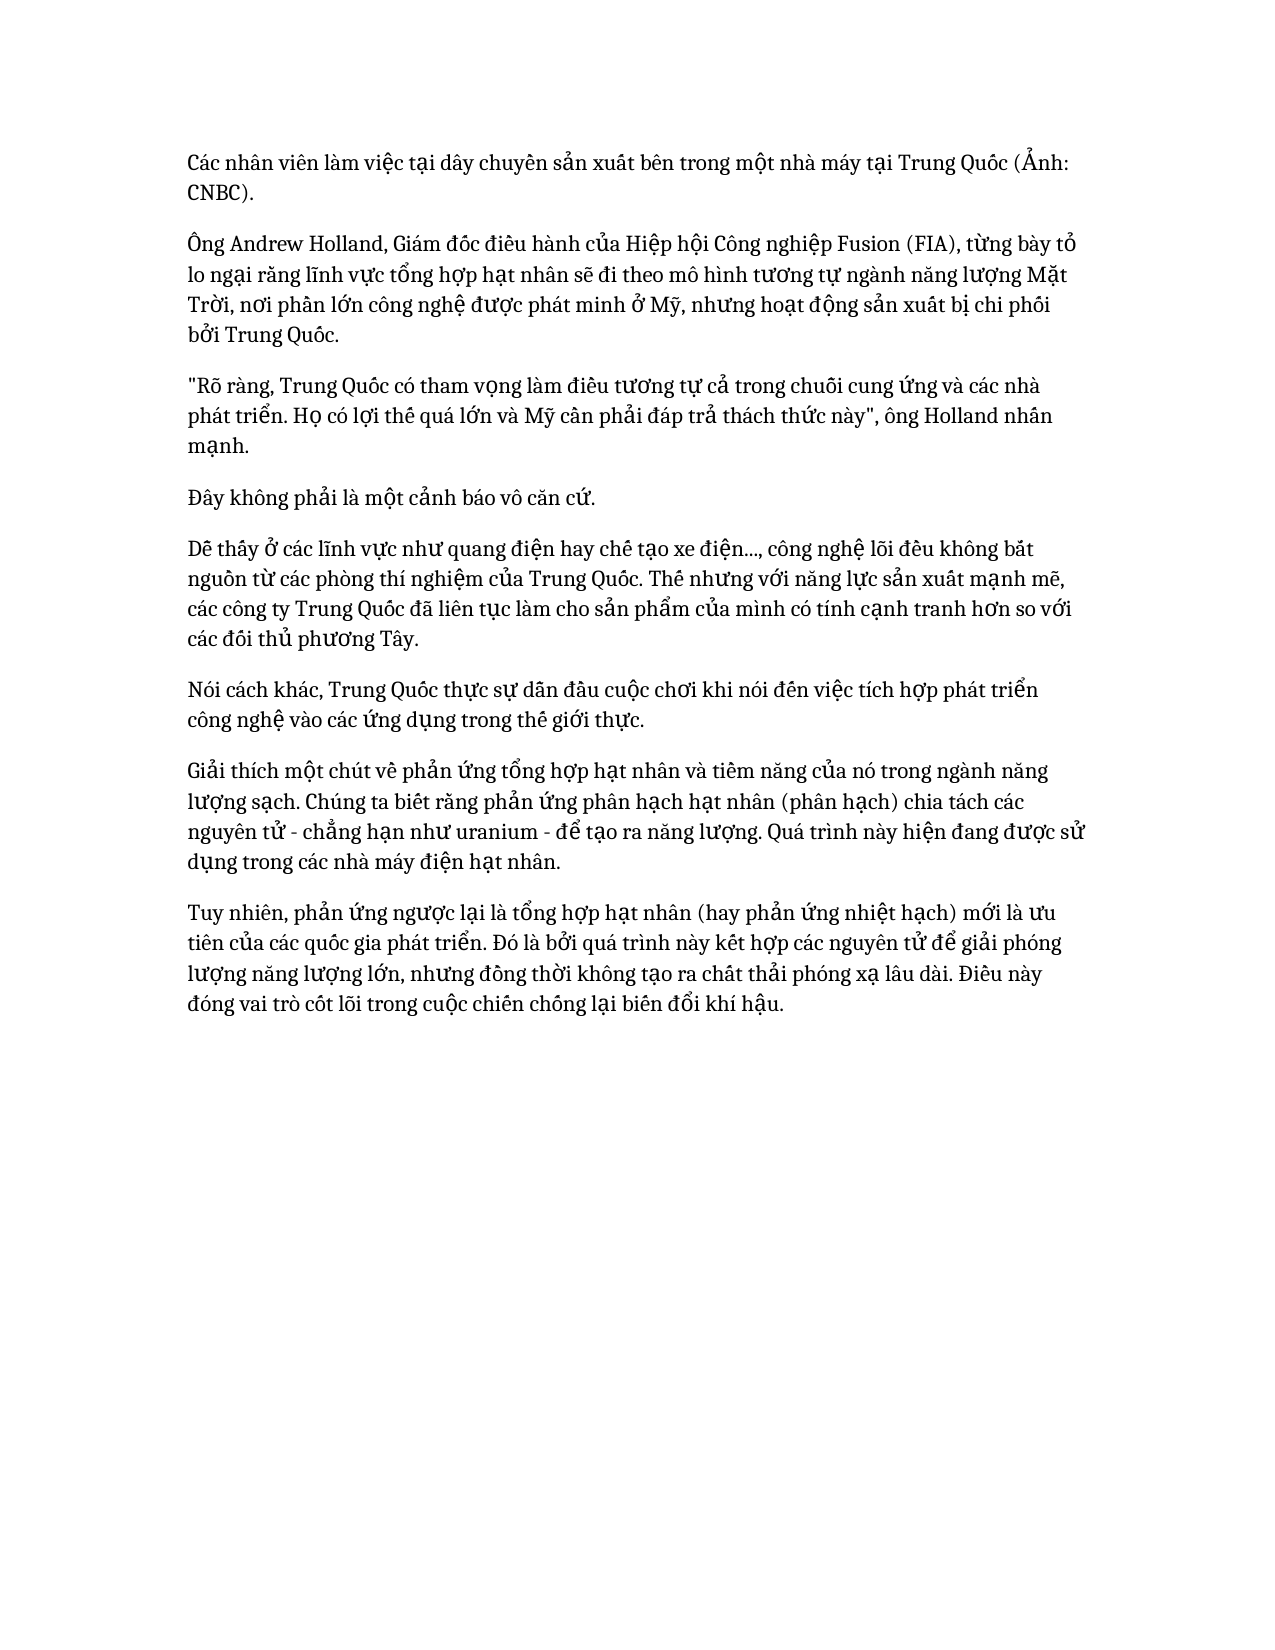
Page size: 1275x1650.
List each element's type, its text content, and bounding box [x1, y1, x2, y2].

text Tuy nhiên, phản ứng ngược lại là tổng hợp hạt nhân (hay phản ứng nhiệt hạch) mới là ưu tiên của các quốc gia phát triển. Đó là bởi quá trình này kết hợp các nguyên tử để giải phóng lượng năng lượng lớn, nhưng đồng thời không tạo ra chất thải phóng xạ lâu dài. Điều này đóng vai trò cốt lõi trong cuộc chiến chống lại biến đổi khí hậu. [187, 900, 1087, 1017]
text Các nhân viên làm việc tại dây chuyền sản xuất bên trong một nhà máy tại Trung Quốc (Ảnh: CNBC). [187, 150, 1087, 207]
text Ông Andrew Holland, Giám đốc điều hành của Hiệp hội Công nghiệp Fusion (FIA), từng bày tỏ lo ngại rằng lĩnh vực tổng hợp hạt nhân sẽ đi theo mô hình tương tự ngành năng lượng Mặt Trời, nơi phần lớn công nghệ được phát minh ở Mỹ, nhưng hoạt động sản xuất bị chi phối bởi Trung Quốc. [187, 231, 1087, 348]
text Dễ thấy ở các lĩnh vực như quang điện hay chế tạo xe điện..., công nghệ lõi đều không bắt nguồn từ các phòng thí nghiệm của Trung Quốc. Thế nhưng với năng lực sản xuất mạnh mẽ, các công ty Trung Quốc đã liên tục làm cho sản phẩm của mình có tính cạnh tranh hơn so với các đối thủ phương Tây. [187, 535, 1087, 652]
text "Rõ ràng, Trung Quốc có tham vọng làm điều tương tự cả trong chuỗi cung ứng và các nhà phát triển. Họ có lợi thế quá lớn và Mỹ cần phải đáp trả thách thức này", ông Holland nhấn mạnh. [187, 373, 1087, 460]
text Đây không phải là một cảnh báo vô căn cứ. [187, 484, 1087, 511]
text Giải thích một chút về phản ứng tổng hợp hạt nhân và tiềm năng của nó trong ngành năng lượng sạch. Chúng ta biết rằng phản ứng phân hạch hạt nhân (phân hạch) chia tách các nguyên tử - chẳng hạn như uranium - để tạo ra năng lượng. Quá trình này hiện đang được sử dụng trong các nhà máy điện hạt nhân. [187, 758, 1087, 875]
text Nói cách khác, Trung Quốc thực sự dẫn đầu cuộc chơi khi nói đến việc tích hợp phát triển công nghệ vào các ứng dụng trong thế giới thực. [187, 677, 1087, 734]
